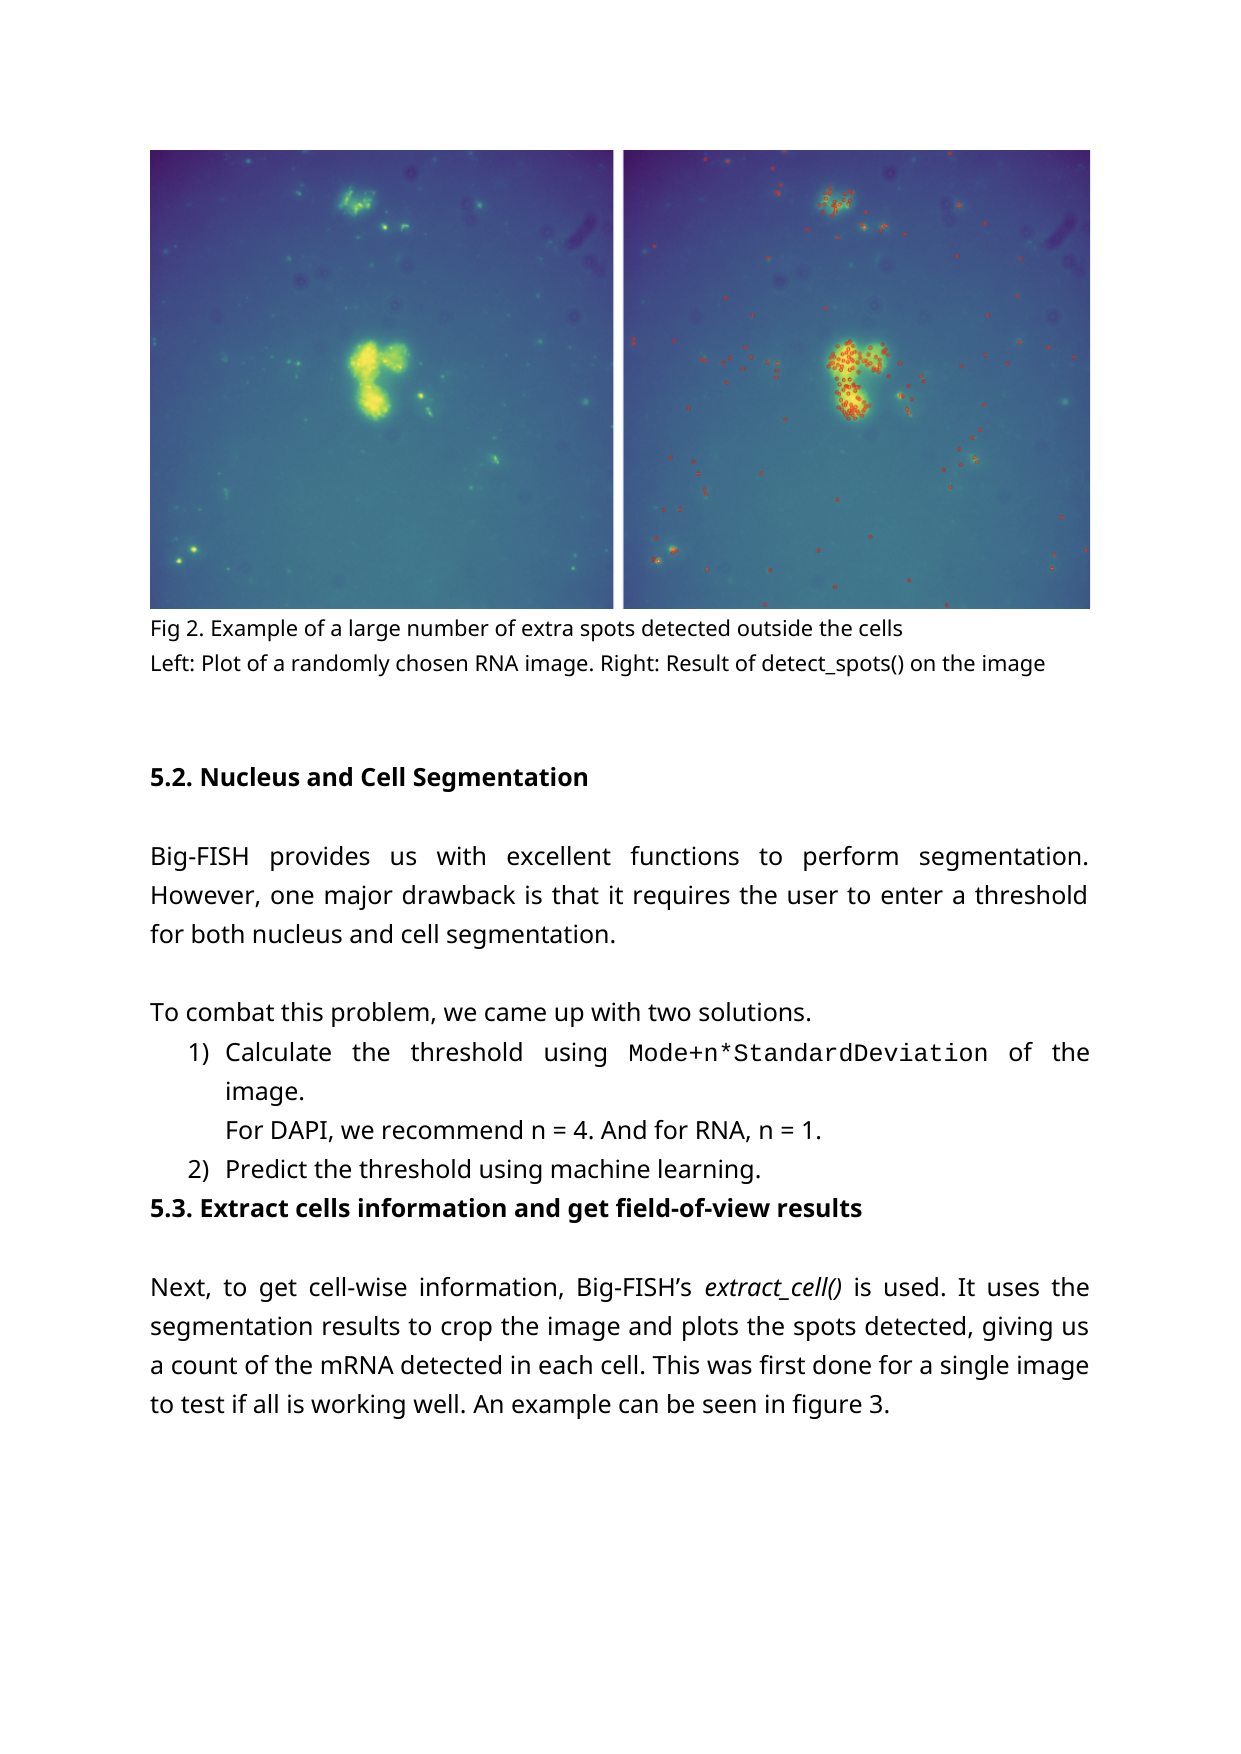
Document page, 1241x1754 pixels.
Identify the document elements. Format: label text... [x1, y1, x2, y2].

text 5.3. Extract cells information and get field-of-view results [150, 1191, 1090, 1225]
text Fig 2. Example of a large number of extra spots detected outside the cells Left: Plot of a randomly chosen RNA image. Right: Result of detect_spots() on the image [150, 613, 1090, 677]
text Next, to get cell-wise information, Big-FISH’s extract_cell() is used. It uses the segmentation results to crop the image and plots the spots detected, giving us a count of the mRNA detected in each cell. This was first done for a single image to test if all is working well. An example can be seen in figure 3. [150, 1269, 1090, 1421]
text To combat this problem, we came up with two solutions. [150, 995, 1090, 1029]
text Big-FISH provides us with excellent functions to perform segmentation. However, one major drawback is that it requires the user to enter a threshold for both nucleus and cell segmentation. [150, 838, 1090, 951]
text 5.2. Nucleus and Cell Segmentation [150, 760, 1090, 794]
picture [150, 150, 1091, 609]
list Calculate the threshold using Mode+n*StandardDeviation of the image. For DAPI, we recommend n = 4. And for RNA, n = 1. [187, 1034, 1090, 1147]
list Predict the threshold using machine learning. [187, 1152, 1090, 1186]
